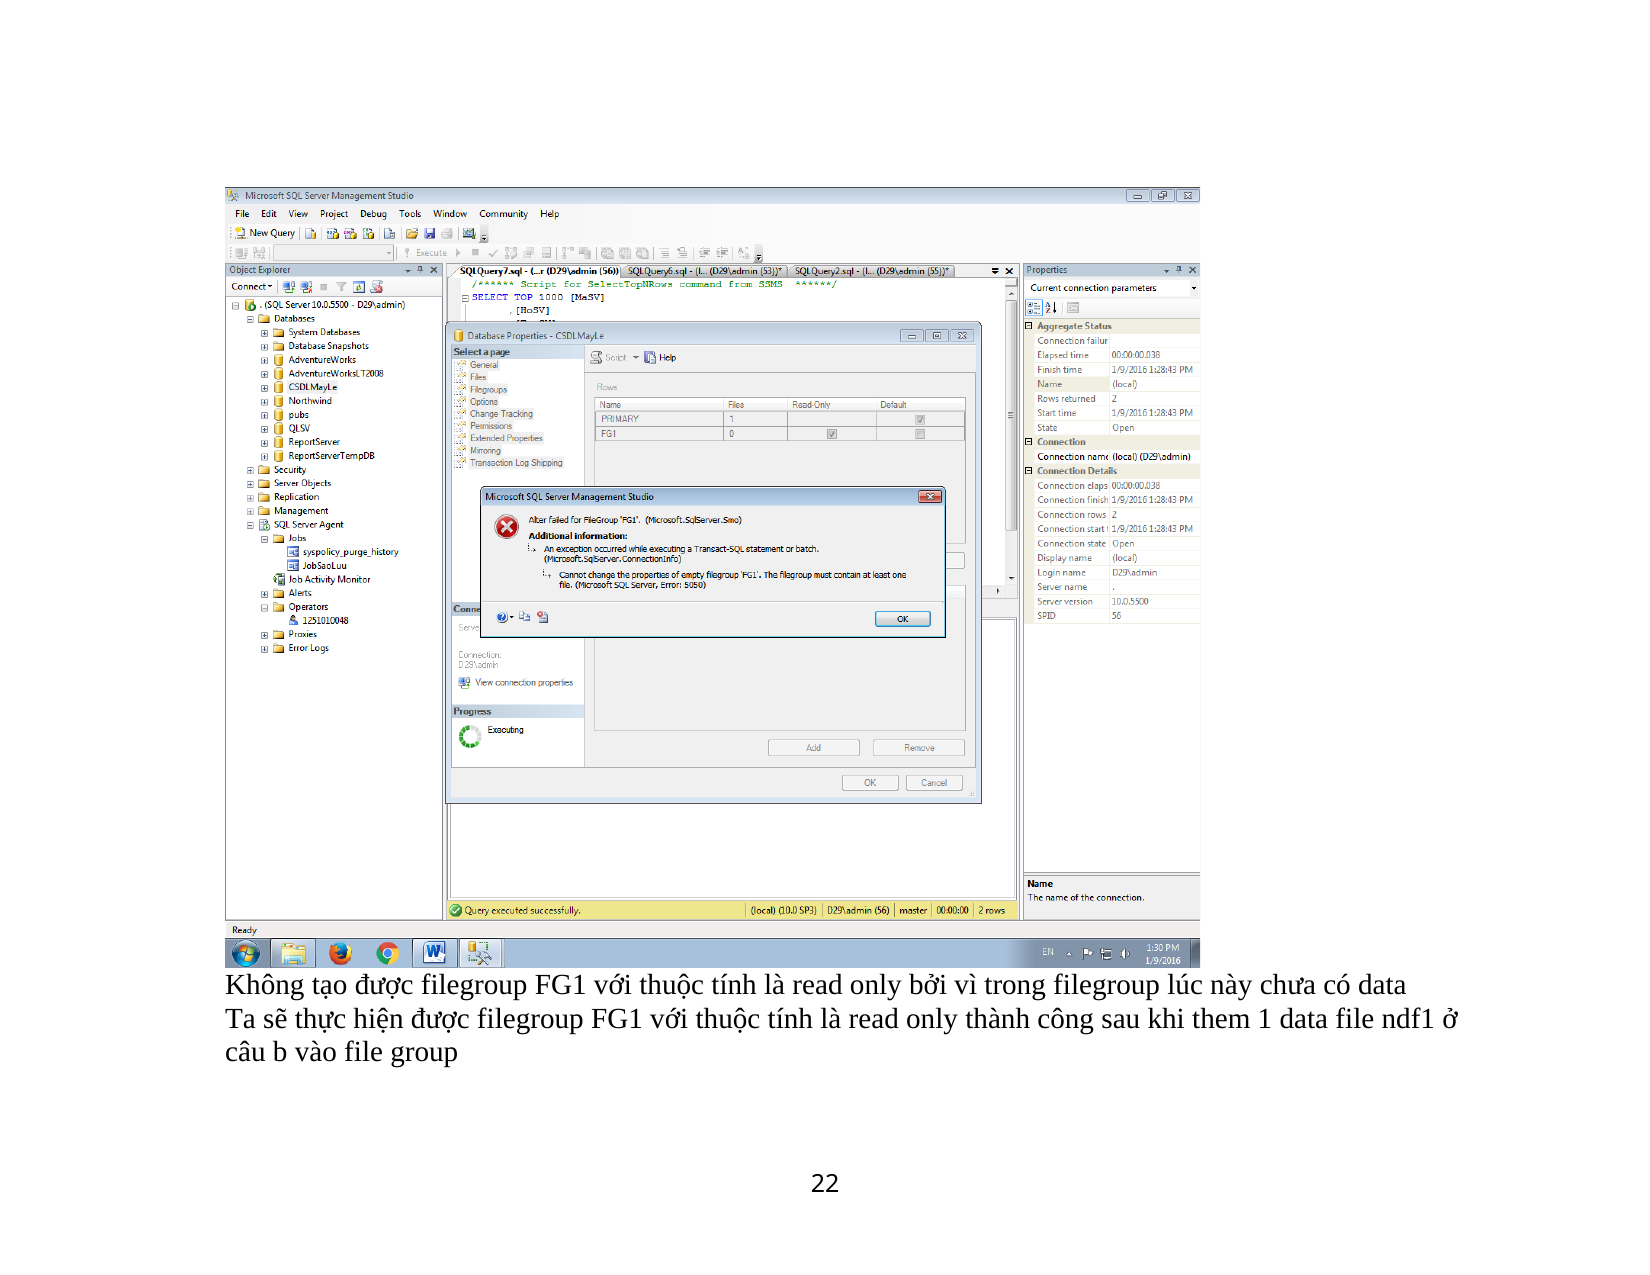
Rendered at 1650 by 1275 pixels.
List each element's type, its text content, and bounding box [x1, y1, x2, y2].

text Ta sẽ thực hiện được filegroup FG1 với thuộc tính là read only thành công sau khi them 1 data file ndf1 ở câu b vào file group [225, 1001, 1500, 1068]
text Không tạo được filegroup FG1 với thuộc tính là read only bởi vì trong filegroup lúc này chưa có data [225, 967, 1500, 1001]
picture [225, 187, 1200, 968]
